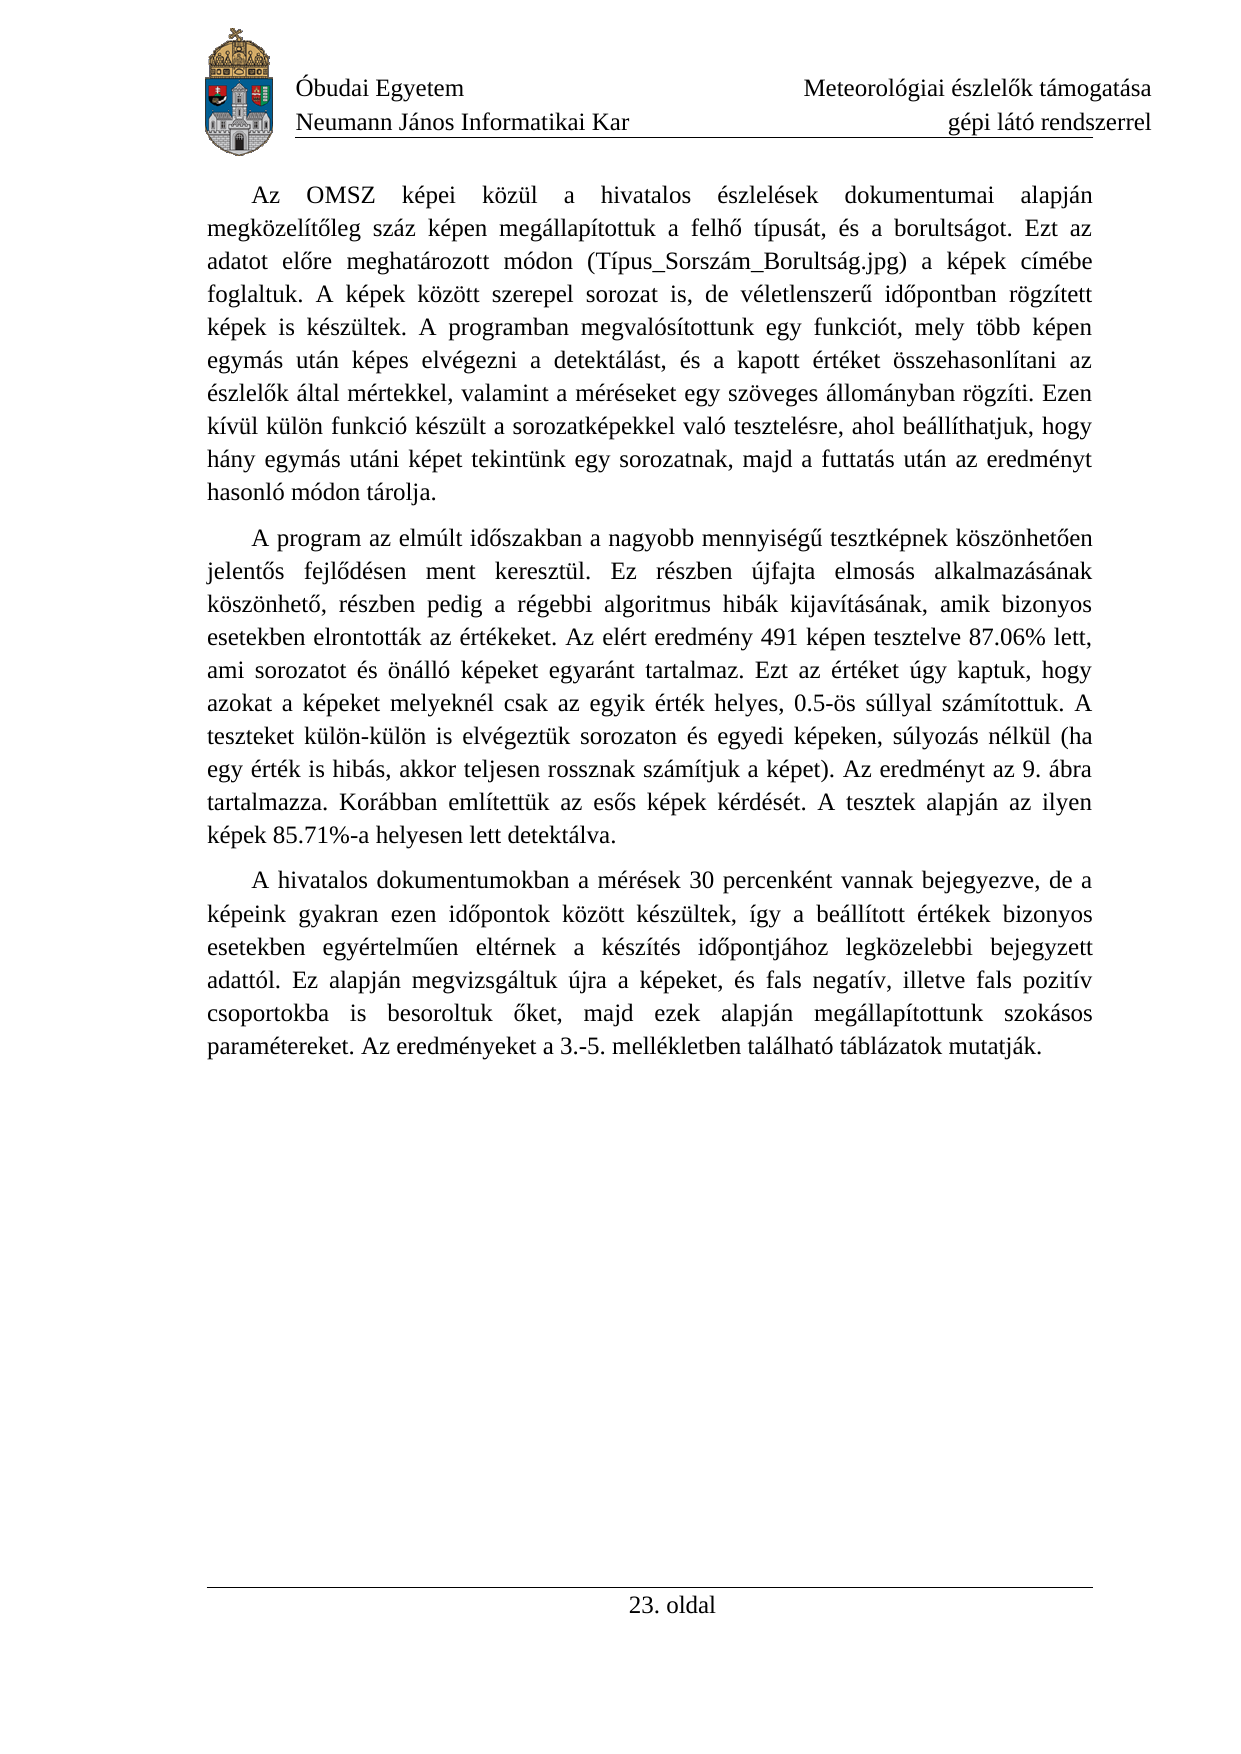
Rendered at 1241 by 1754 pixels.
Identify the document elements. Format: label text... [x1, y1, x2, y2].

text Az OMSZ képei közül a hivatalos észlelések dokumentumai alapján megközelítőleg száz képen megállapítottuk a felhő típusát, és a borultságot. Ezt az adatot előre meghatározott módon (Típus_Sorszám_Borultság.jpg) a képek címébe foglaltuk. A képek között szerepel sorozat is, de véletlenszerű időpontban rögzített képek is készültek. A programban megvalósítottunk egy funkciót, mely több képen egymás után képes elvégezni a detektálást, és a kapott értéket összehasonlítani az észlelők által mértekkel, valamint a méréseket egy szöveges állományban rögzíti. Ezen kívül külön funkció készült a sorozatképekkel való tesztelésre, ahol beállíthatjuk, hogy hány egymás utáni képet tekintünk egy sorozatnak, majd a futtatás után az eredményt hasonló módon tárolja. [207, 180, 1093, 506]
text A program az elmúlt időszakban a nagyobb mennyiségű tesztképnek köszönhetően jelentős fejlődésen ment keresztül. Ez részben újfajta elmosás alkalmazásának köszönhető, részben pedig a régebbi algoritmus hibák kijavításának, amik bizonyos esetekben elrontották az értékeket. Az elért eredmény 491 képen tesztelve 87.06% lett, ami sorozatot és önálló képeket egyaránt tartalmaz. Ezt az értéket úgy kaptuk, hogy azokat a képeket melyeknél csak az egyik érték helyes, 0.5-ös súllyal számítottuk. A teszteket külön-külön is elvégeztük sorozaton és egyedi képeken, súlyozás nélkül (ha egy érték is hibás, akkor teljesen rossznak számítjuk a képet). Az eredményt az 9. ábra tartalmazza. Korábban említettük az esős képek kérdését. A tesztek alapján az ilyen képek 85.71%-a helyesen lett detektálva. [207, 523, 1093, 849]
picture [205, 28, 275, 157]
text A hivatalos dokumentumokban a mérések 30 percenként vannak bejegyezve, de a képeink gyakran ezen időpontok között készültek, így a beállított értékek bizonyos esetekben egyértelműen eltérnek a készítés időpontjához legközelebbi bejegyzett adattól. Ez alapján megvizsgáltuk újra a képeket, és fals negatív, illetve fals pozitív csoportokba is besoroltuk őket, majd ezek alapján megállapítottunk szokásos paramétereket. Az eredményeket a 3.-5. mellékletben található táblázatok mutatják. [207, 866, 1093, 1059]
